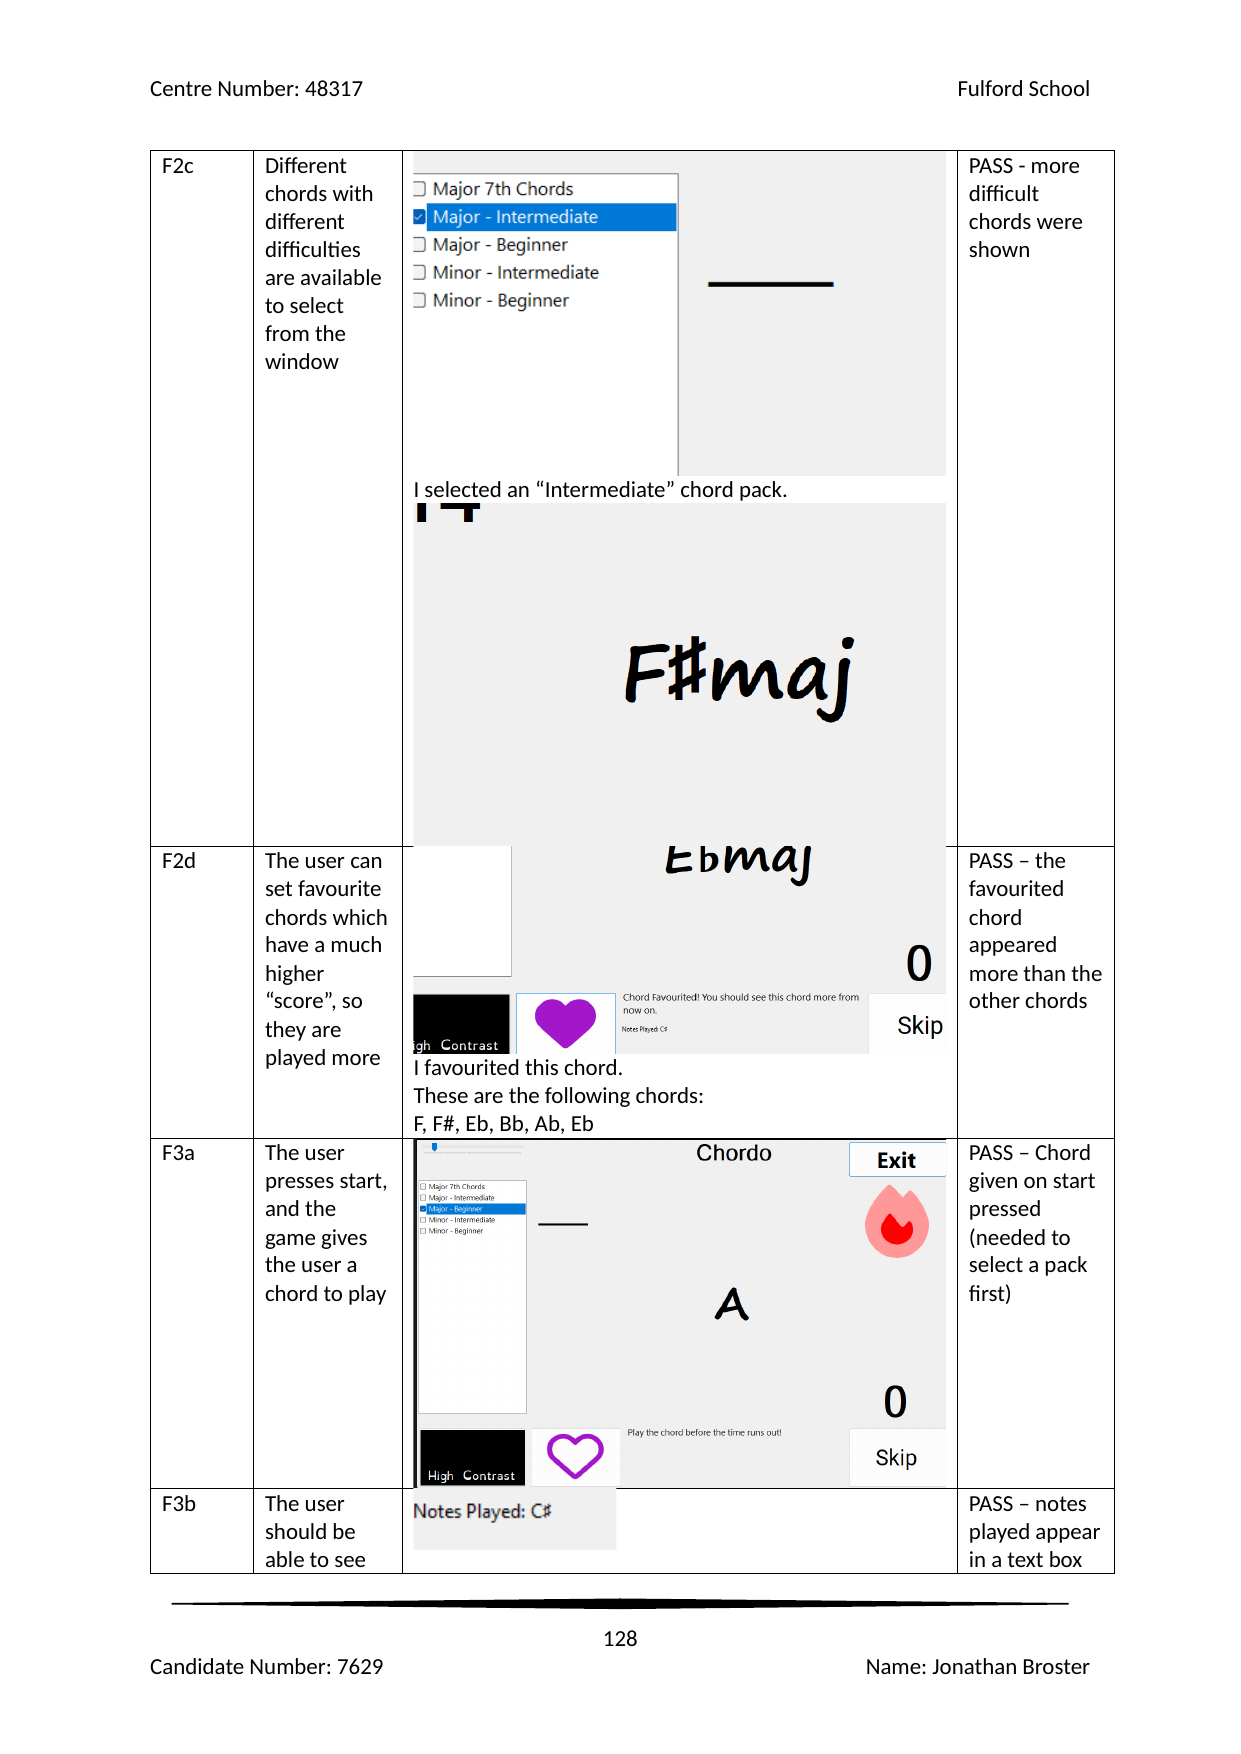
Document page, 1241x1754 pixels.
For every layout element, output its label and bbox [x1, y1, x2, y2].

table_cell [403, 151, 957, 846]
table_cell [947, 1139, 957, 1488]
picture [413, 1138, 947, 1550]
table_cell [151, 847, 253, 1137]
picture [413, 503, 947, 1054]
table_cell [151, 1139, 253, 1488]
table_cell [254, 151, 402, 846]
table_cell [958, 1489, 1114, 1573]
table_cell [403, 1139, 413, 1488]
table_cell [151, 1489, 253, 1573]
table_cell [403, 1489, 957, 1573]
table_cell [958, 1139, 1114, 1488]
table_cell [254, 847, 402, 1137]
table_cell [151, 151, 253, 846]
picture [413, 151, 947, 476]
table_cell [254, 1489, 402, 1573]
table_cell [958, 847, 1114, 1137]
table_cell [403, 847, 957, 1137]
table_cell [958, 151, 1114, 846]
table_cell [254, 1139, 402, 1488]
